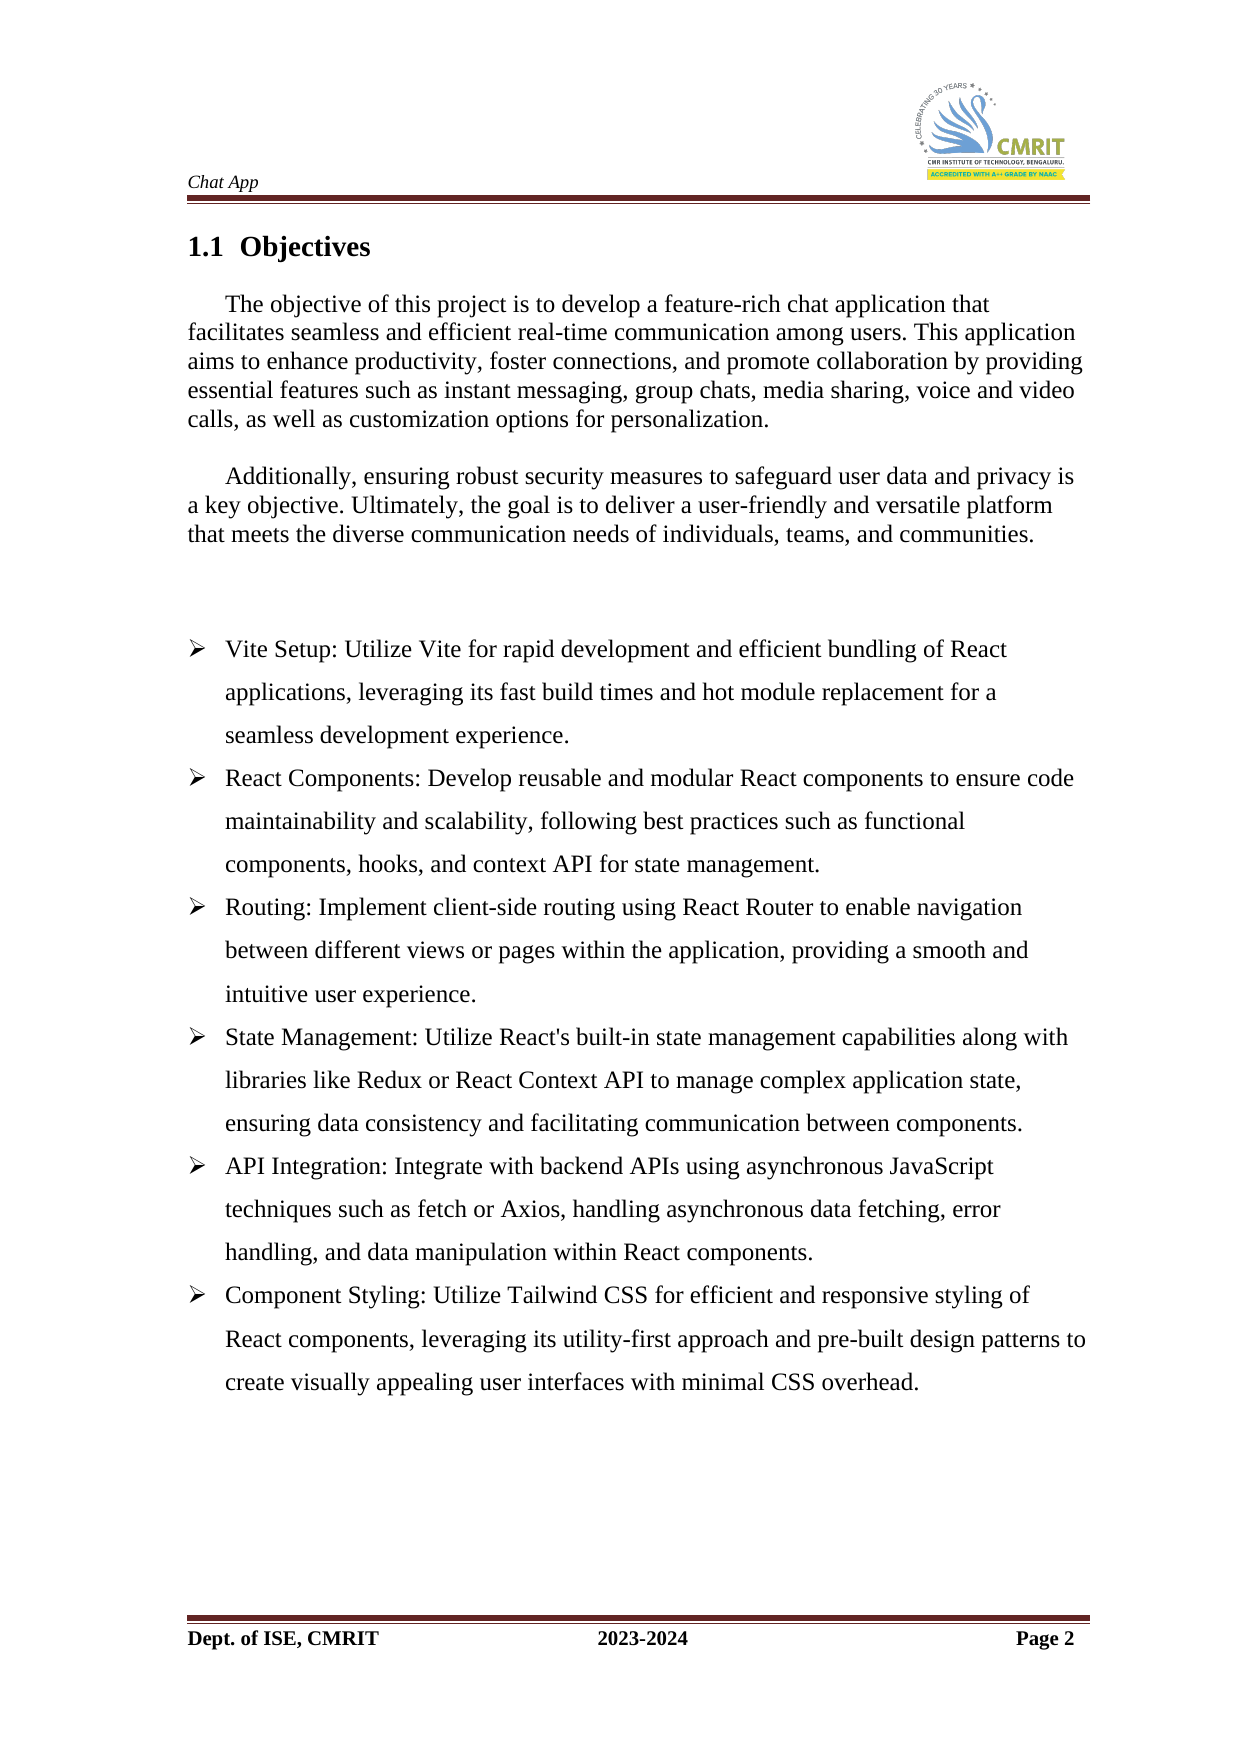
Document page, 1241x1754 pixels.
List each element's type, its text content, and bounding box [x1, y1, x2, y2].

list State Management: Utilize React's built-in state management capabilities along with libraries like Redux or React Context API to manage complex application state, ensuring data consistency and facilitating communication between components. [187, 1022, 1090, 1137]
text The objective of this project is to develop a feature-rich chat application that facilitates seamless and efficient real-time communication among users. This application aims to enhance productivity, foster connections, and promote collaboration by providing essential features such as instant messaging, group chats, media sharing, voice and video calls, as well as customization options for personalization. [187, 289, 1090, 432]
list Objectives [187, 229, 1090, 263]
list Routing: Implement client-side routing using React Router to enable navigation between different views or pages within the application, providing a smooth and intuitive user experience. [187, 892, 1090, 1007]
list API Integration: Integrate with backend APIs using asynchronous JavaScript techniques such as fetch or Axios, handling asynchronous data fetching, error handling, and data manipulation within React components. [187, 1151, 1090, 1266]
text Additionally, ensuring robust security measures to safeguard user data and privacy is a key objective. Ultimately, the goal is to deliver a user-friendly and versatile platform that meets the diverse communication needs of individuals, teams, and communities. [187, 461, 1090, 547]
list Vite Setup: Utilize Vite for rapid development and efficient bundling of React applications, leveraging its fast build times and hot module replacement for a seamless development experience. [187, 634, 1090, 749]
picture [910, 75, 1072, 189]
list Component Styling: Utilize Tailwind CSS for efficient and responsive styling of React components, leveraging its utility-first approach and pre-built design patterns to create visually appealing user interfaces with minimal CSS overhead. [187, 1281, 1090, 1396]
list React Components: Develop reusable and modular React components to ensure code maintainability and scalability, following best practices such as functional components, hooks, and context API for state management. [187, 763, 1090, 878]
